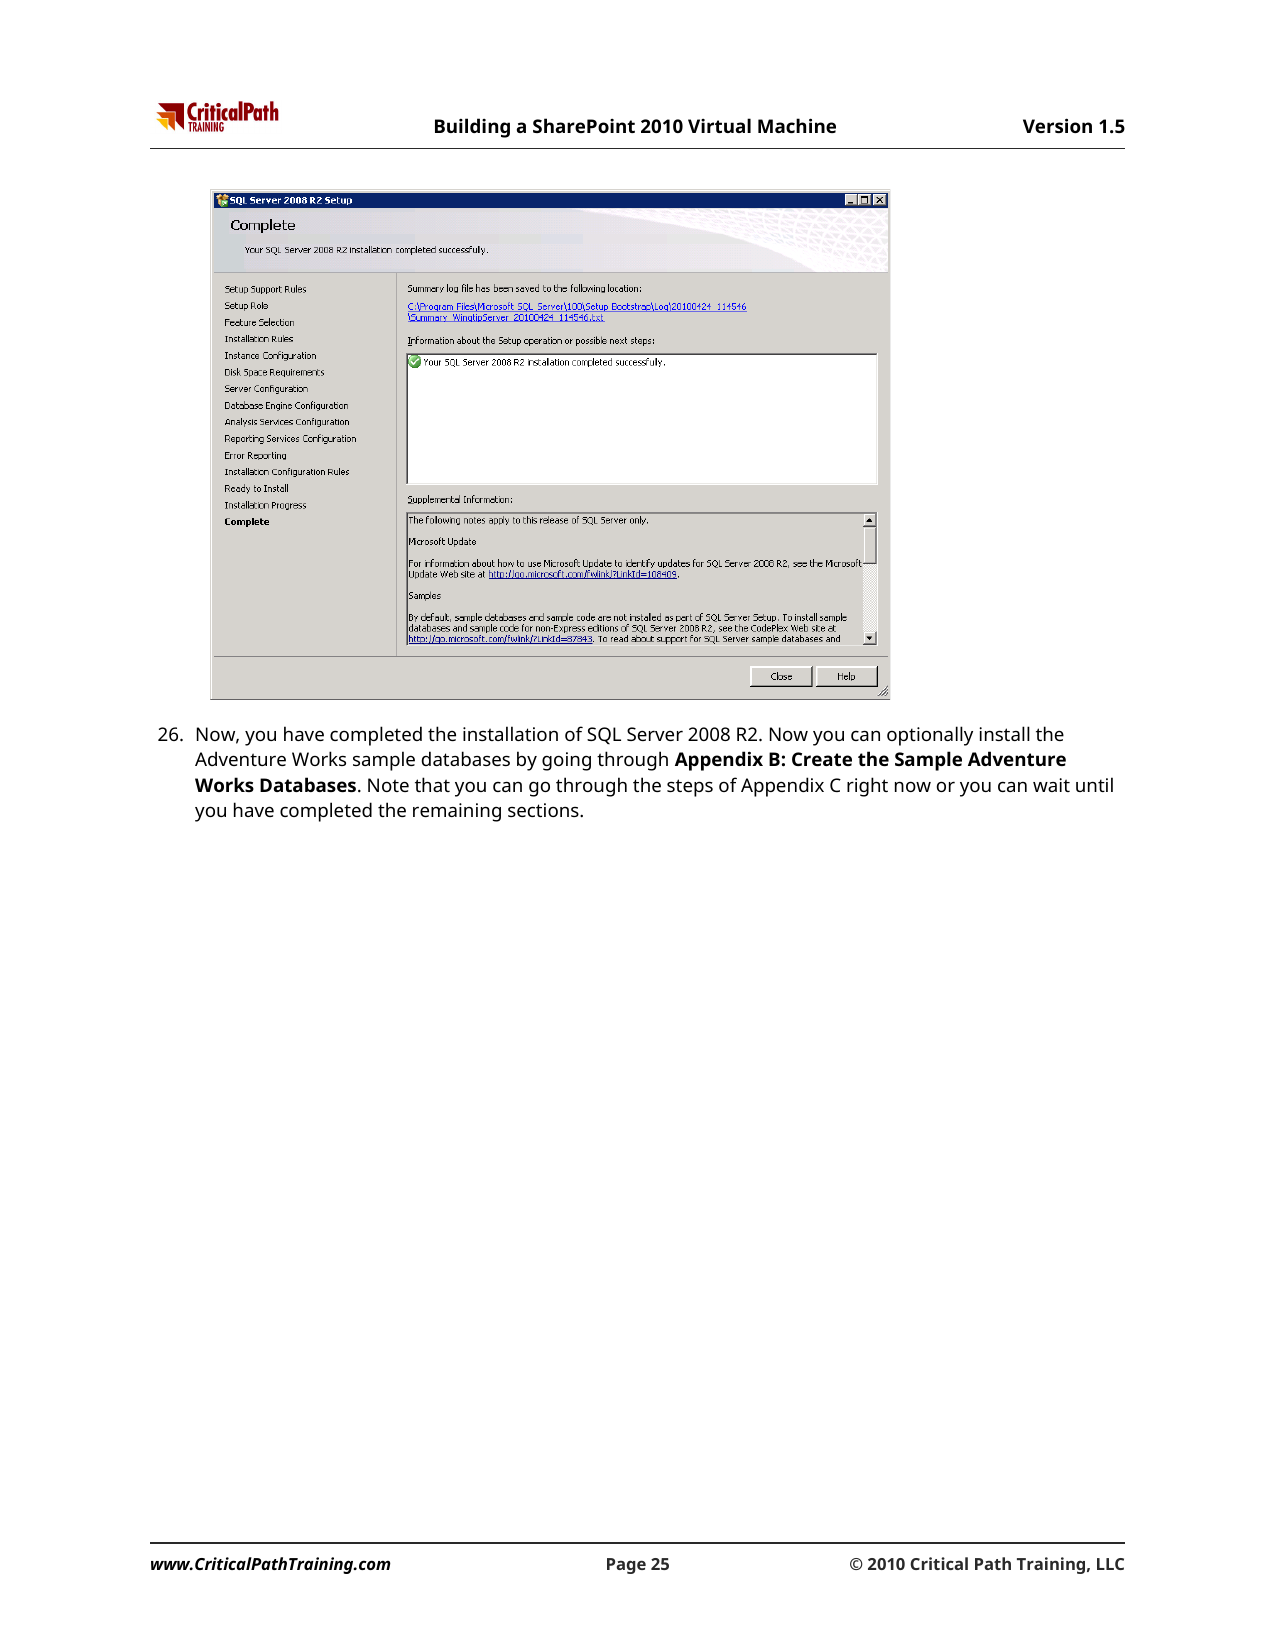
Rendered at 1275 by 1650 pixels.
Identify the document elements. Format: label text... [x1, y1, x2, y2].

text Now, you have completed the installation of SQL Server 2008 R2. Now you can optionally install the Adventure Works sample databases by going through Appendix B: Create the Sample Adventure Works Databases. Note that you can go through the steps of Appendix C right now or you can wait until you have completed the remaining sections. [157, 721, 1125, 823]
picture [150, 100, 282, 134]
picture [210, 189, 891, 700]
